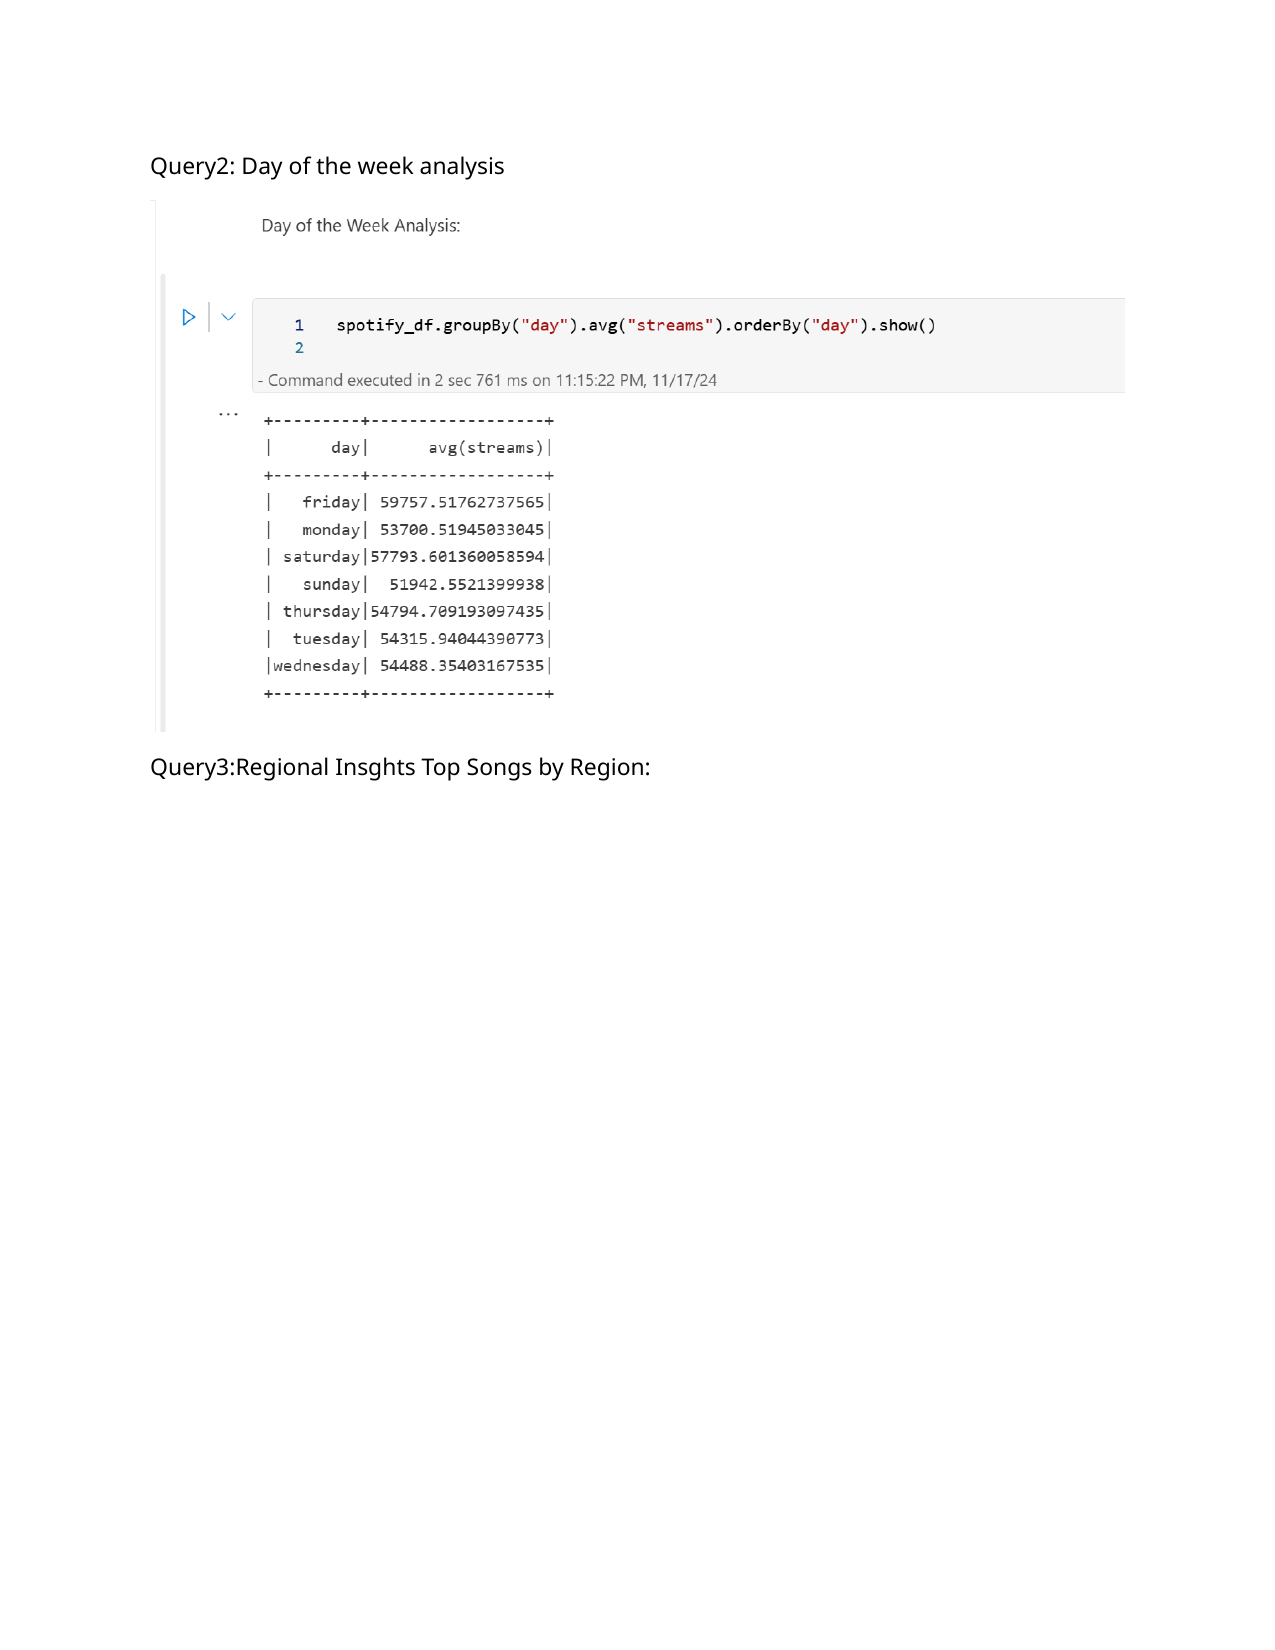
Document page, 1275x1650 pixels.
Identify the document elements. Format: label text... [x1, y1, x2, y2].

picture [150, 200, 1125, 732]
text Query3:Regional Insghts Top Songs by Region: [150, 751, 1125, 782]
text Query2: Day of the week analysis [150, 150, 1125, 181]
